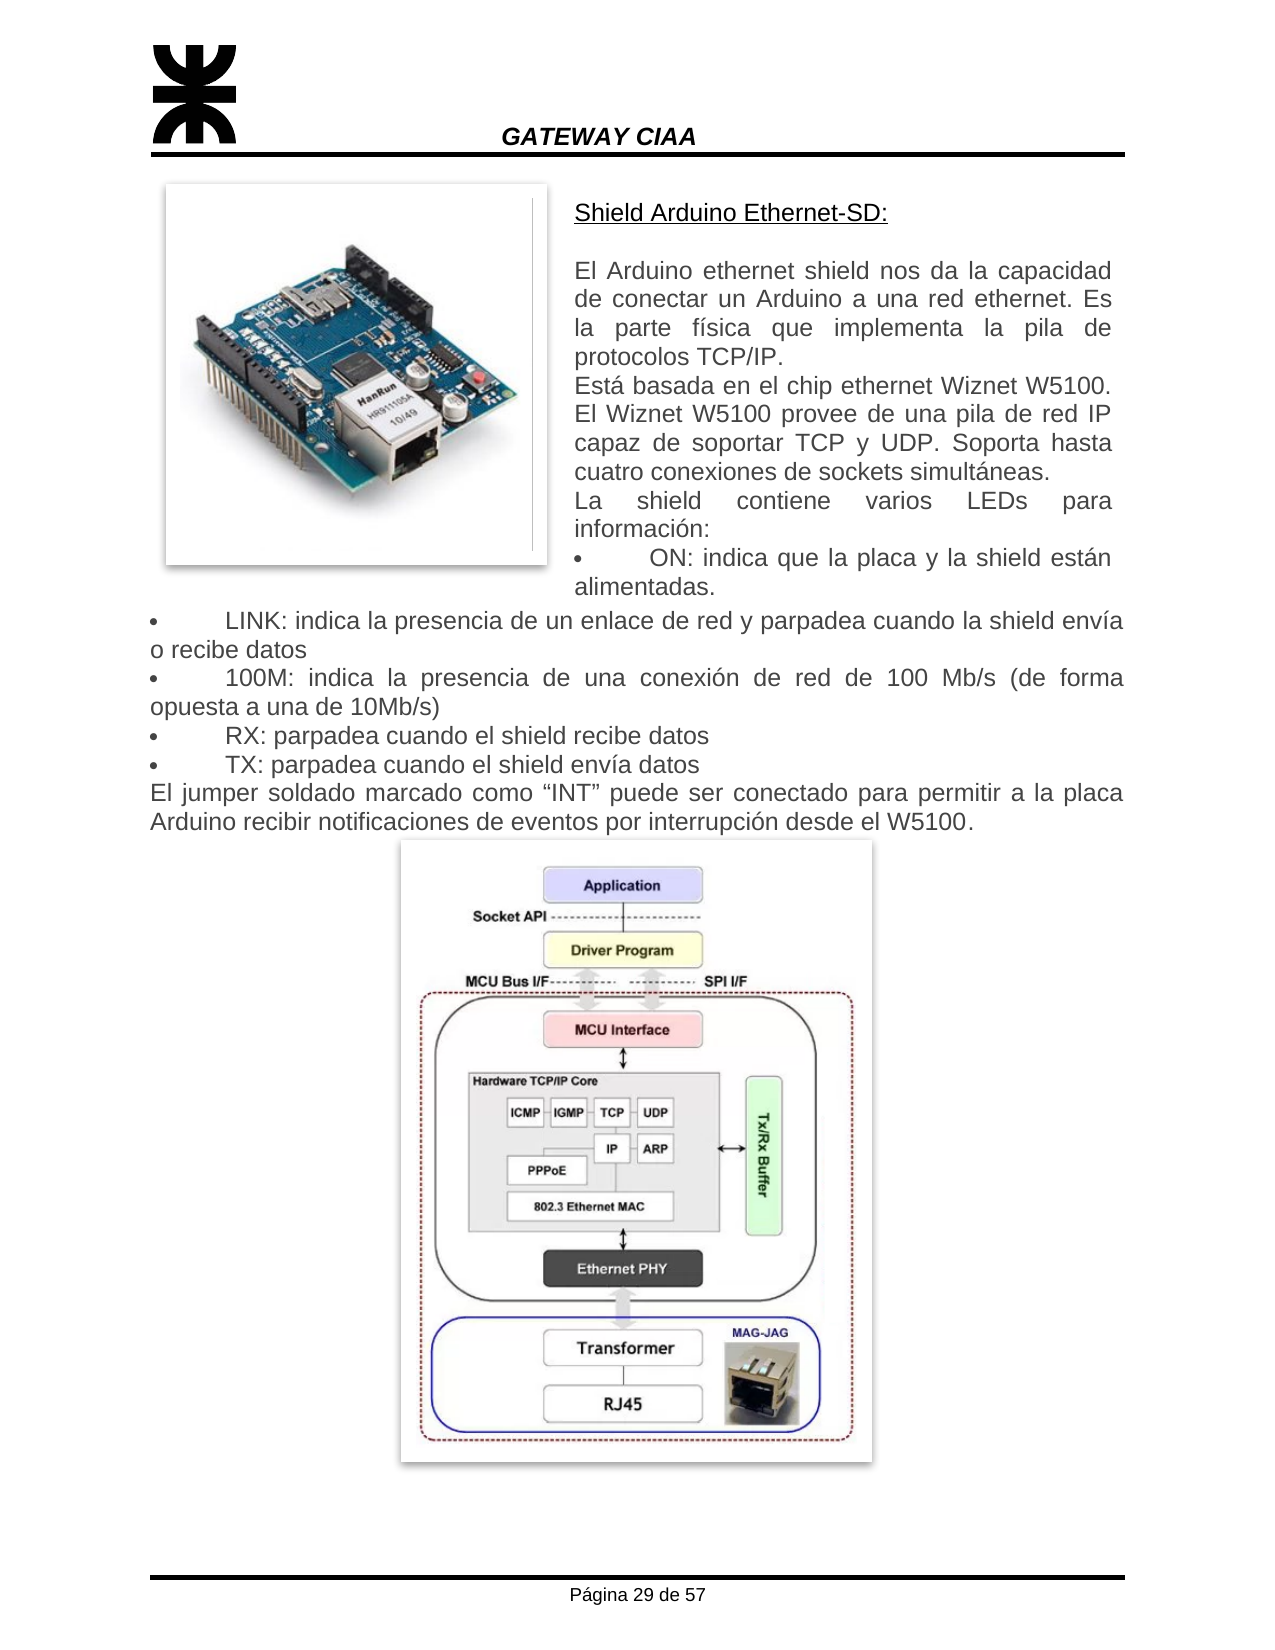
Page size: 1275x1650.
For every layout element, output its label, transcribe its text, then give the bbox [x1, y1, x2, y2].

list 100M: indica la presencia de una conexión de red de 100 Mb/s (de forma opuesta a una de 10Mb/s) [150, 663, 1125, 721]
list RX: parpadea cuando el shield recibe datos [150, 721, 1125, 750]
picture [180, 198, 533, 551]
picture [151, 45, 238, 145]
table_header Shield Arduino Ethernet-SD: El Arduino ethernet shield nos da la capacidad de conectar un Arduino a una red ethernet. Es la parte física que implementa la pila de protocolos TCP/IP. Está basada en el chip ethernet Wiznet W5100. El Wiznet W5100 provee de una pila de red IP capaz de soportar TCP y UDP. Soporta hasta cuatro conexiones de sockets simultáneas. La shield contiene varios LEDs para información: ON: indica que la placa y la shield están alimentadas. [563, 198, 1124, 606]
list LINK: indica la presencia de un enlace de red y parpadea cuando la shield envía o recibe datos [150, 606, 1125, 663]
list TX: parpadea cuando el shield envía datos [150, 750, 1125, 778]
picture [416, 855, 858, 1448]
text El jumper soldado marcado como “INT” puede ser conectado para permitir a la placa Arduino recibir notificaciones de eventos por interrupción desde el W5100. [150, 778, 1125, 836]
table_header [150, 198, 563, 606]
